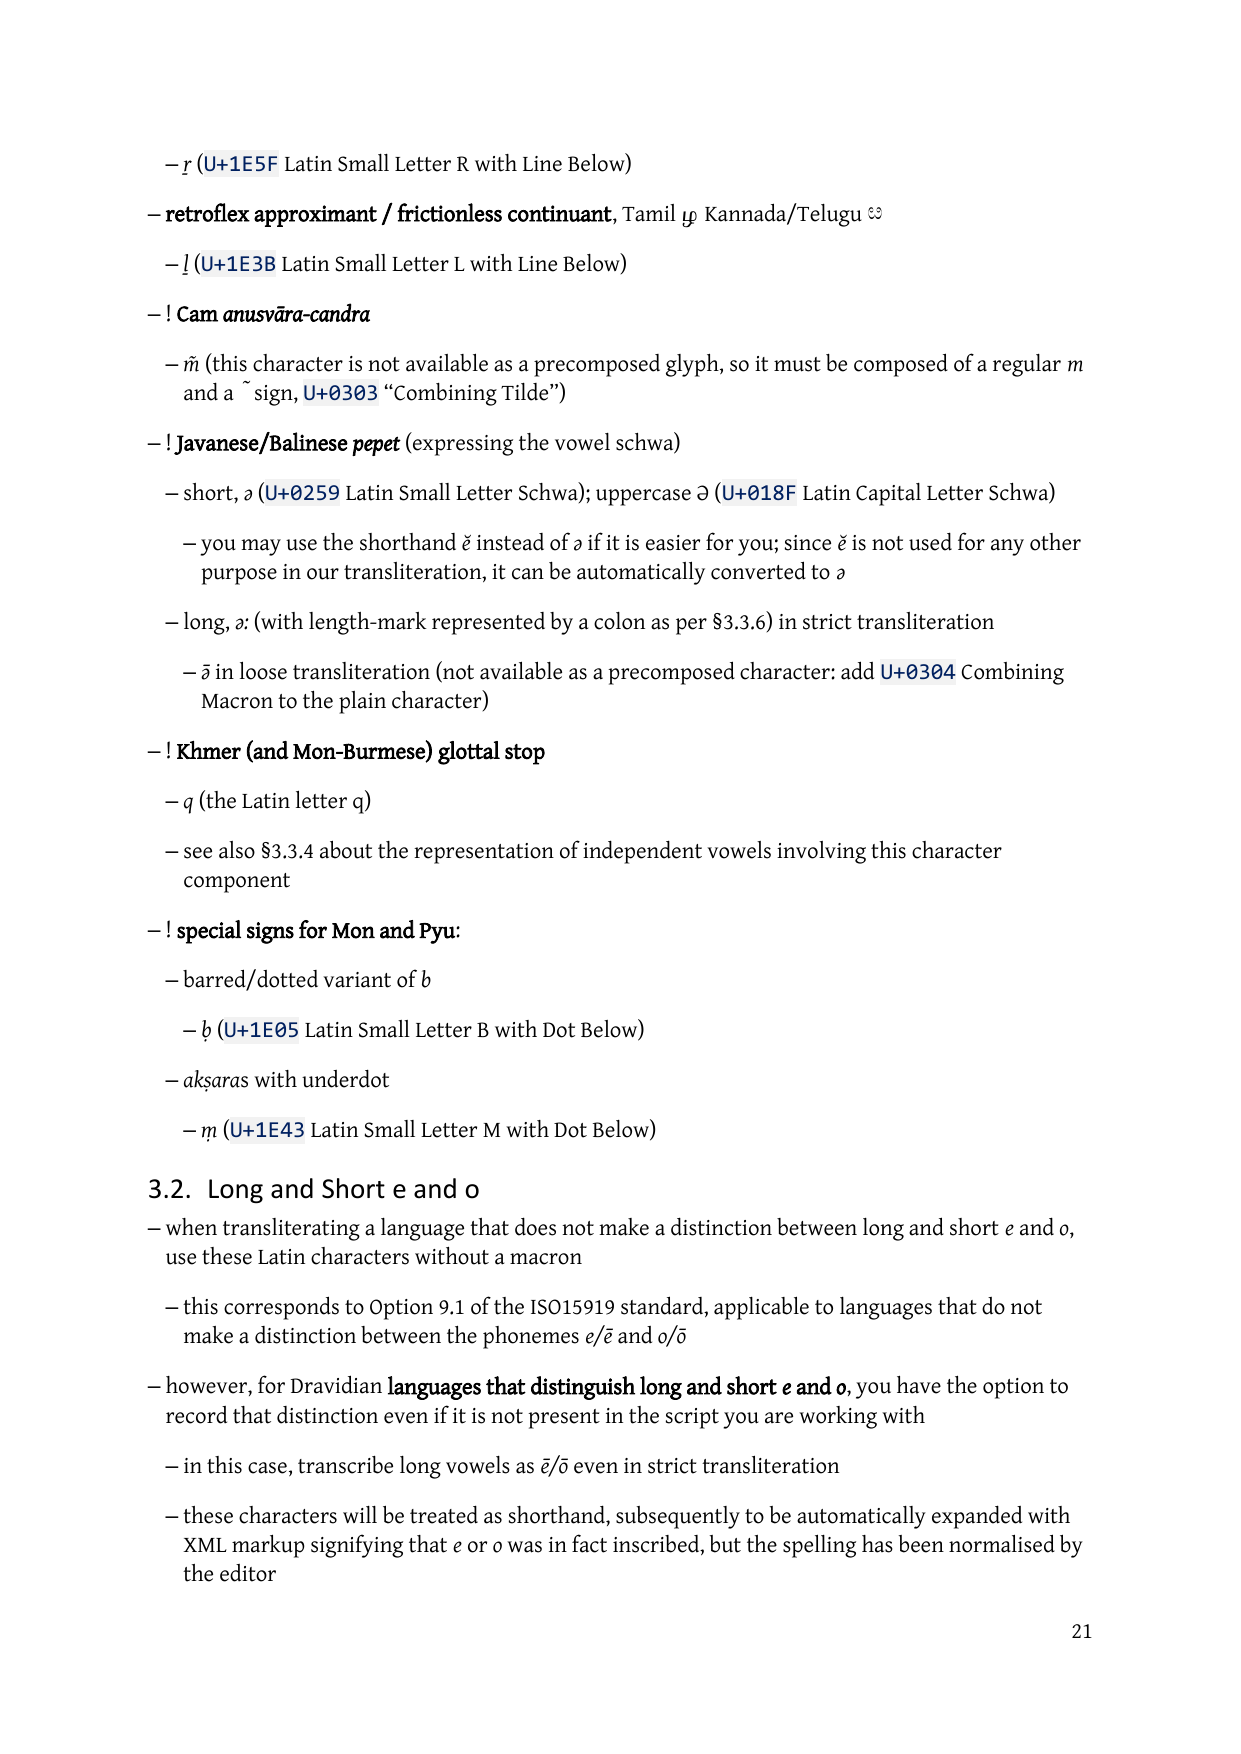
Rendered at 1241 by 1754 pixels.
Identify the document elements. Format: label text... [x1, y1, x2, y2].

list retroflex approximant / frictionless continuant, Tamil ழ Kannada/Telugu ೞ [148, 198, 1092, 227]
list q (the Latin letter q) [165, 785, 1092, 814]
list ṃ (U+1E43 Latin Small Letter M with Dot Below) [183, 1114, 1092, 1143]
list long, ə: (with length-mark represented by a colon as per §3.3.6) in strict transliteration [165, 606, 1092, 635]
list however, for Dravidian languages that distinguish long and short e and o, you have the option to record that distinction even if it is not present in the script you are working with [148, 1371, 1092, 1429]
list these characters will be treated as shorthand, subsequently to be automatically expanded with XML markup signifying that e or o was in fact inscribed, but the spelling has been normalised by the editor [165, 1500, 1092, 1587]
list ə̄ in loose transliteration (not available as a precomposed character: add U+0304 Combining Macron to the plain character) [183, 656, 1092, 714]
list barred/dotted variant of b [165, 964, 1092, 993]
list ṟ (U+1E5F Latin Small Letter R with Line Below) [165, 148, 1092, 177]
list akṣaras with underdot [165, 1064, 1092, 1093]
list ! Khmer (and Mon-Burmese) glottal stop [148, 735, 1092, 764]
list when transliterating a language that does not make a distinction between long and short e and o, use these Latin characters without a macron [148, 1212, 1092, 1271]
list ! Javanese/Balinese pepet (expressing the vowel schwa) [148, 427, 1092, 456]
list you may use the shorthand ĕ instead of ǝ if it is easier for you; since ĕ is not used for any other purpose in our transliteration, it can be automatically converted to ǝ [183, 527, 1092, 585]
list in this case, transcribe long vowels as ē/ō even in strict transliteration [165, 1450, 1092, 1479]
list ! special signs for Mon and Pyu: [148, 914, 1092, 943]
list ḅ (U+1E05 Latin Small Letter B with Dot Below) [183, 1014, 1092, 1043]
subtitle Long and Short e and o [148, 1168, 1092, 1206]
list ! Cam anusvāra-candra [148, 298, 1092, 327]
list m̃ (this character is not available as a precomposed glyph, so it must be composed of a regular m and a ̃ sign, U+0303 “Combining Tilde”) [165, 348, 1092, 406]
list this corresponds to Option 9.1 of the ISO15919 standard, applicable to languages that do not make a distinction between the phonemes e/ē and o/ō [165, 1291, 1092, 1350]
list ḻ (U+1E3B Latin Small Letter L with Line Below) [165, 248, 1092, 277]
list see also §3.3.4 about the representation of independent vowels involving this character component [165, 835, 1092, 893]
list short, ə (U+0259 Latin Small Letter Schwa); uppercase Ə (U+018F Latin Capital Letter Schwa) [165, 477, 1092, 506]
